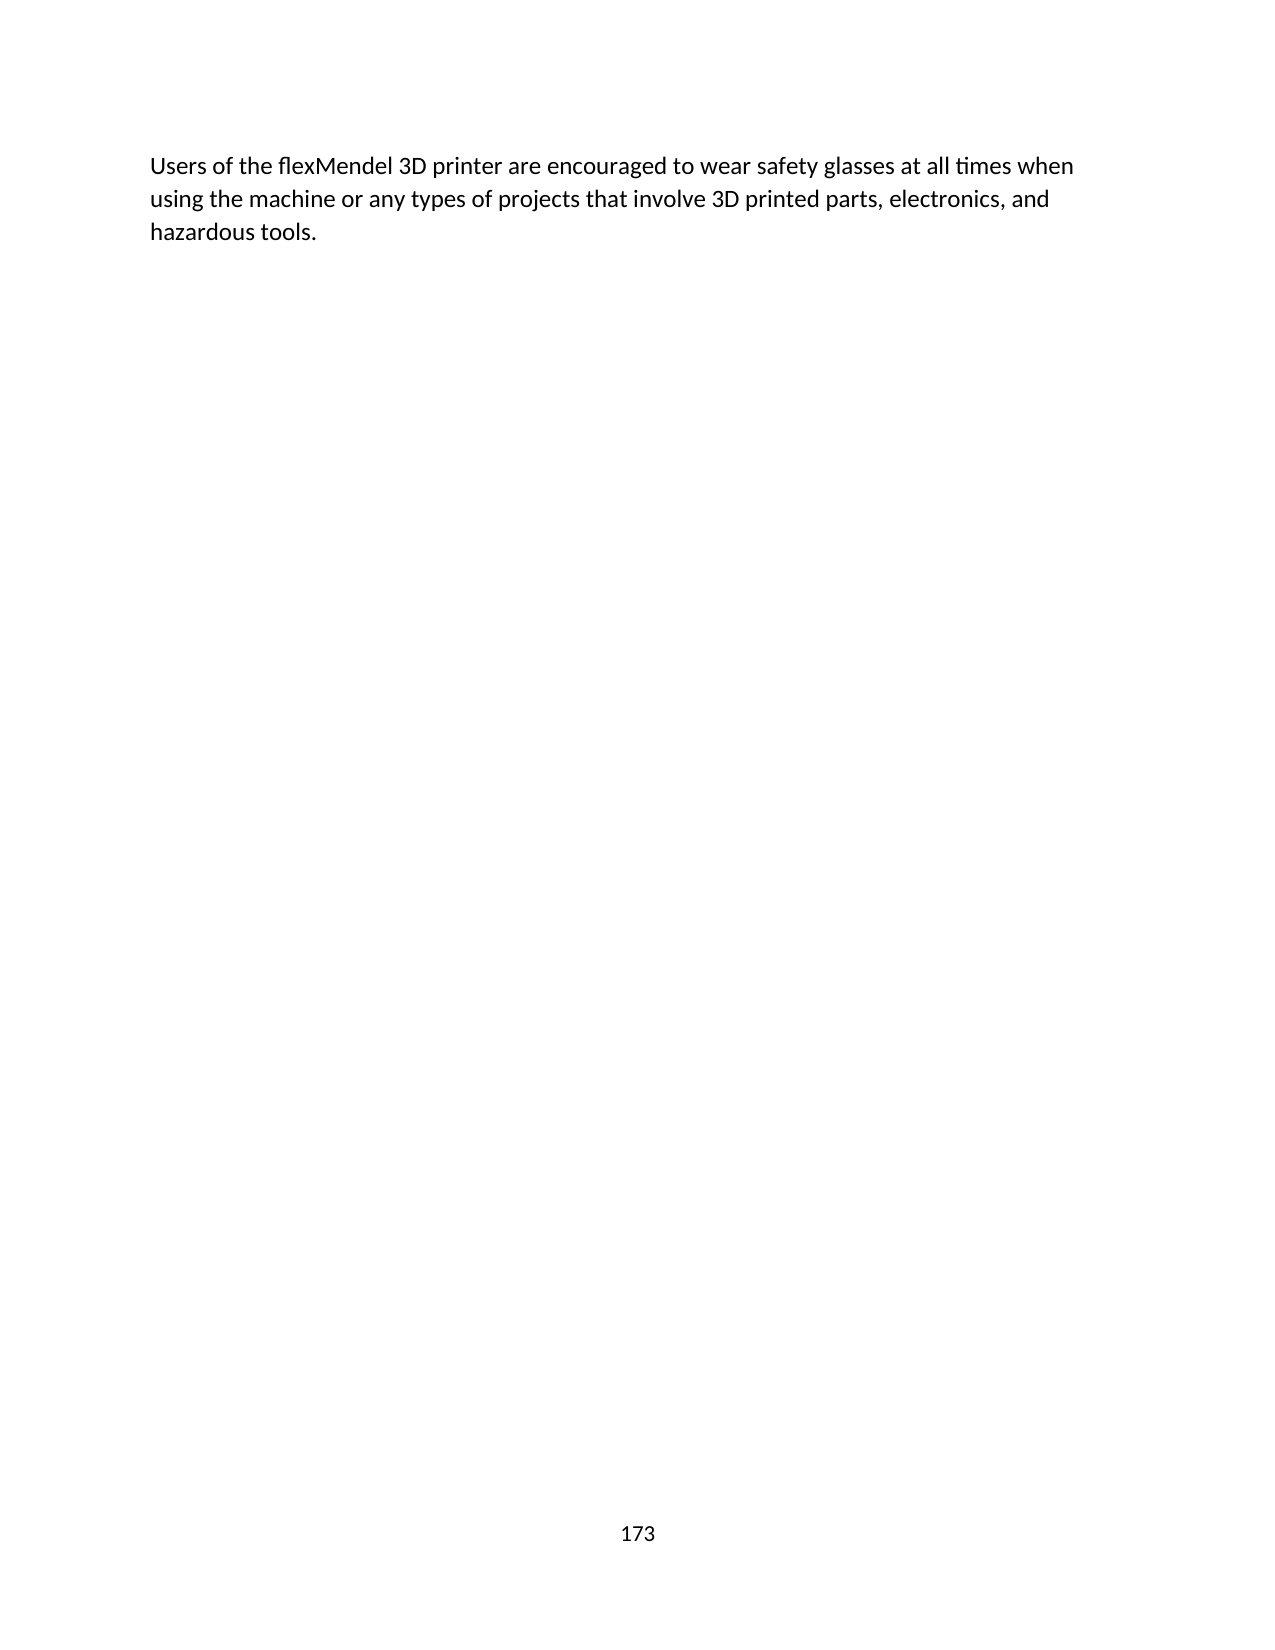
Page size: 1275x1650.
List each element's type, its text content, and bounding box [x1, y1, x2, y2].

text Users of the flexMendel 3D printer are encouraged to wear safety glasses at all times when using the machine or any types of projects that involve 3D printed parts, electronics, and hazardous tools. [150, 150, 1125, 246]
